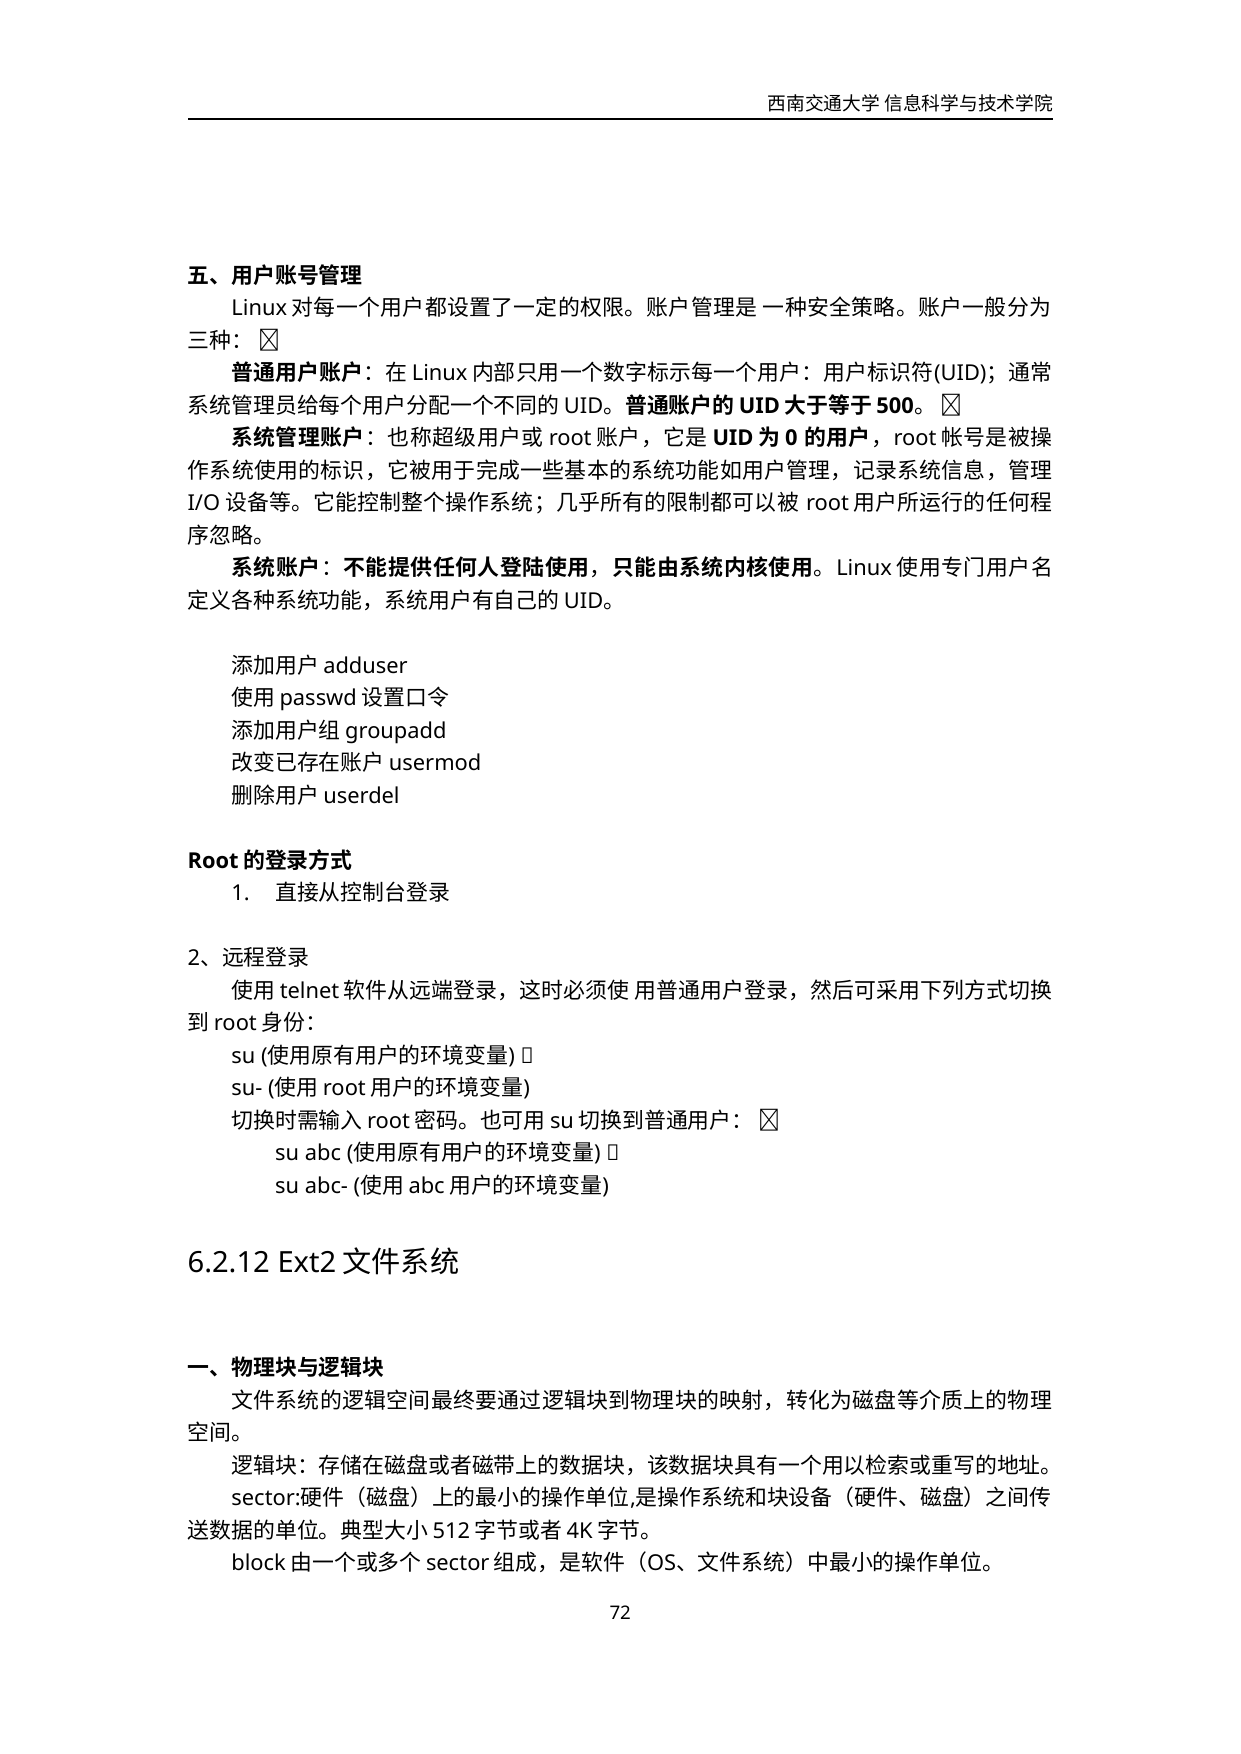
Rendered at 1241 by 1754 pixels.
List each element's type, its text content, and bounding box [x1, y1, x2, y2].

text Linux对每一个用户都设置了一定的权限。账户管理是 一种安全策略。账户一般分为三种：  [187, 290, 1053, 355]
text 2、远程登录 [187, 940, 1053, 972]
text su abc- (使用abc用户的环境变量) [231, 1167, 1053, 1200]
text Root的登录方式 [187, 842, 1053, 875]
text sector:硬件（磁盘）上的最小的操作单位,是操作系统和块设备（硬件、磁盘）之间传送数据的单位。典型大小512字节或者4K字节。 [187, 1480, 1053, 1545]
text 逻辑块：存储在磁盘或者磁带上的数据块，该数据块具有一个用以检索或重写的地址。 [187, 1447, 1053, 1480]
text su (使用原有用户的环境变量)  [187, 1037, 1053, 1070]
text su- (使用root用户的环境变量) [187, 1070, 1053, 1102]
text 文件系统的逻辑空间最终要通过逻辑块到物理块的映射，转化为磁盘等介质上的物理空间。 [187, 1382, 1053, 1447]
text 五、用户账号管理 [187, 257, 1053, 290]
text su abc (使用原有用户的环境变量)  [231, 1135, 1053, 1167]
text 使用passwd设置口令 [187, 680, 1053, 712]
text 使用telnet软件从远端登录，这时必须使 用普通用户登录，然后可采用下列方式切换到root身份： [187, 972, 1053, 1037]
text 改变已存在账户usermod [187, 745, 1053, 777]
text 普通用户账户：在Linux内部只用一个数字标示每一个用户：用户标识符(UID)；通常系统管理员给每个用户分配一个不同的UID。普通账户的UID大于等于500。  [187, 355, 1053, 420]
list 直接从控制台登录 [187, 875, 1053, 907]
text 系统管理账户：也称超级用户或root账户，它是UID为0 的用户，root帐号是被操作系统使用的标识，它被用于完成一些基本的系统功能如用户管理，记录系统信息，管理 I/O设备等。它能控制整个操作系统；几乎所有的限制都可以被root用户所运行的任何程序忽略。 [187, 420, 1053, 550]
text 添加用户组groupadd [187, 712, 1053, 745]
text 添加用户adduser [187, 647, 1053, 680]
text 删除用户userdel [187, 777, 1053, 810]
text 系统账户：不能提供任何人登陆使用，只能由系统内核使用。Linux使用专门用户名定义各种系统功能，系统用户有自己的UID。 [187, 550, 1053, 615]
text 一、物理块与逻辑块 [187, 1350, 1053, 1382]
text 切换时需输入root密码。也可用su切换到普通用户：  [187, 1102, 1053, 1135]
text block由一个或多个sector组成，是软件（OS、文件系统）中最小的操作单位。 [187, 1545, 1053, 1577]
subtitle 6.2.12 Ext2文件系统 [187, 1227, 1053, 1292]
